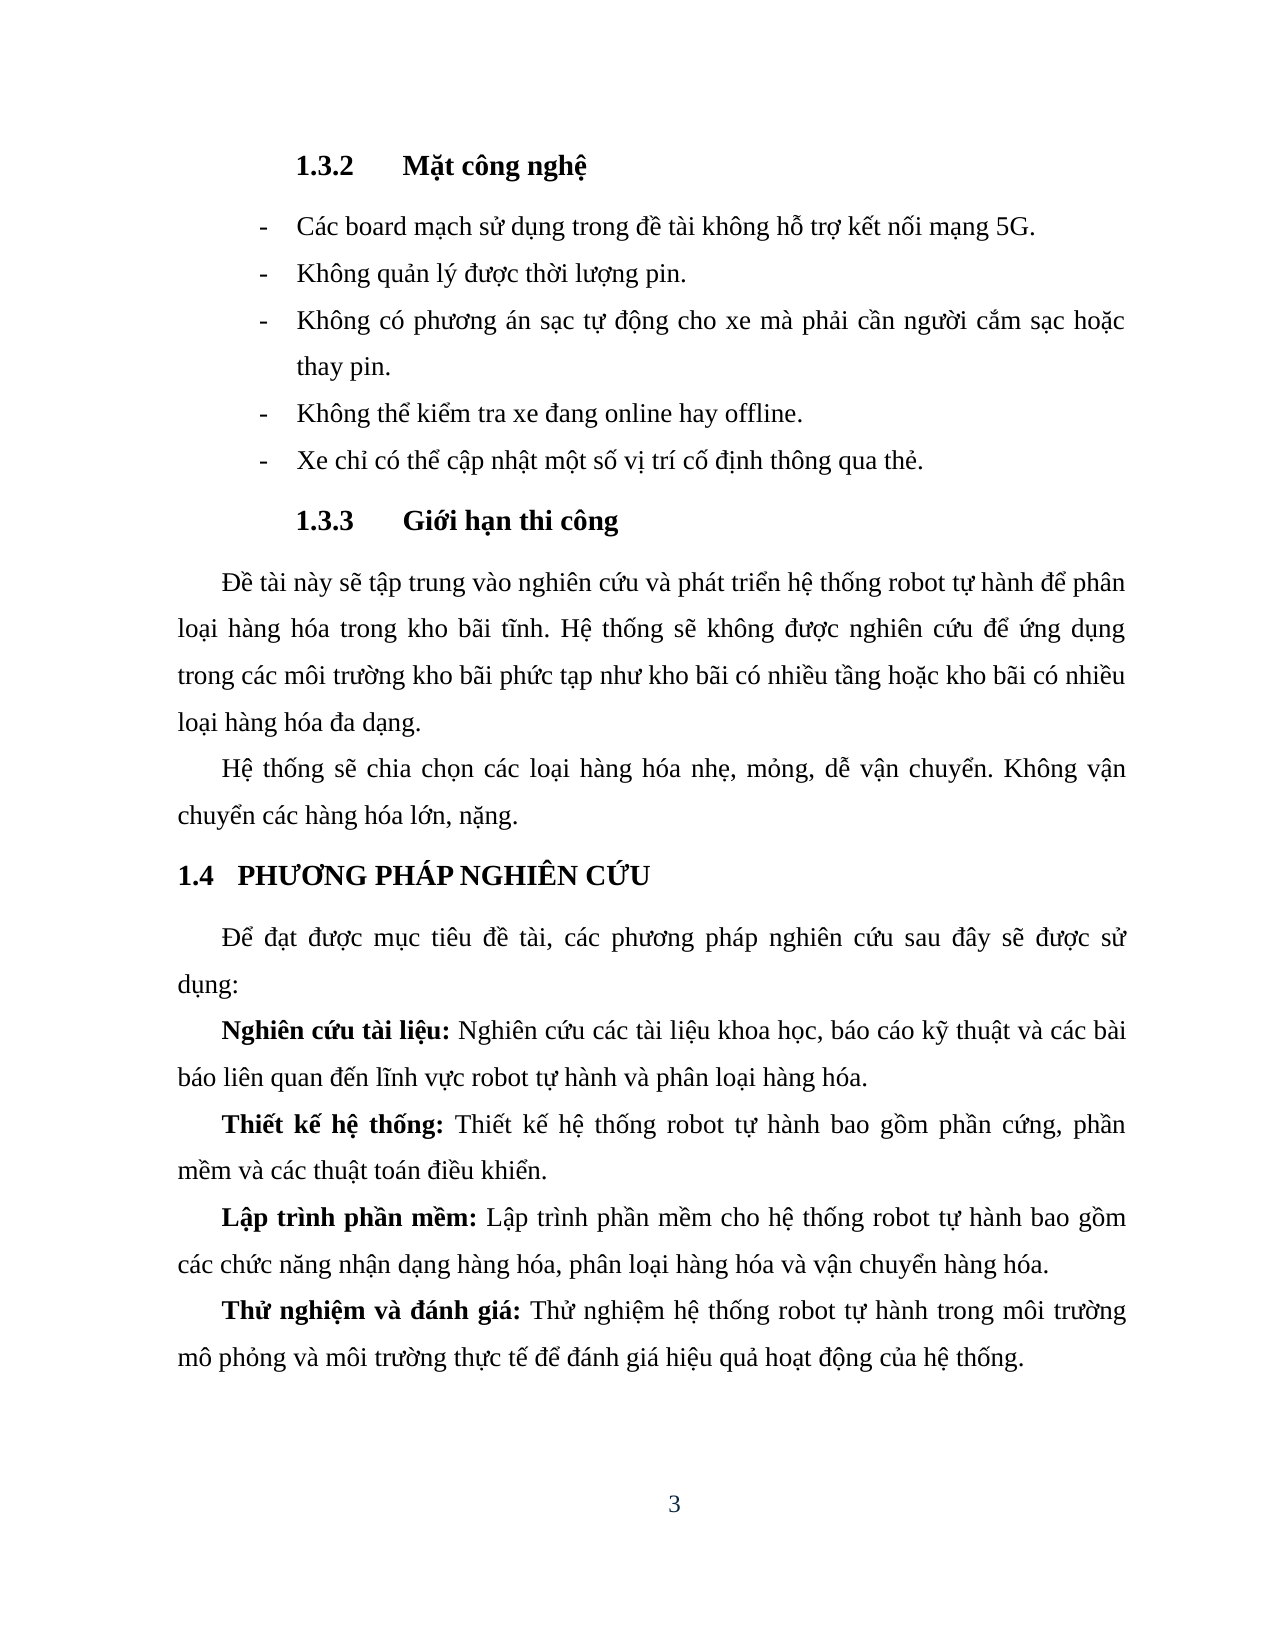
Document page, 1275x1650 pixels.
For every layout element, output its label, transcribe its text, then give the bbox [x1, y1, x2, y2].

subtitle PHƯƠNG PHÁP NGHIÊN CỨU [177, 858, 1127, 892]
text Nghiên cứu tài liệu: Nghiên cứu các tài liệu khoa học, báo cáo kỹ thuật và các bài báo liên quan đến lĩnh vực robot tự hành và phân loại hàng hóa. [177, 1014, 1127, 1092]
text Đề tài này sẽ tập trung vào nghiên cứu và phát triển hệ thống robot tự hành để phân loại hàng hóa trong kho bãi tĩnh. Hệ thống sẽ không được nghiên cứu để ứng dụng trong các môi trường kho bãi phức tạp như kho bãi có nhiều tầng hoặc kho bãi có nhiều loại hàng hóa đa dạng. [177, 566, 1127, 737]
text Lập trình phần mềm: Lập trình phần mềm cho hệ thống robot tự hành bao gồm các chức năng nhận dạng hàng hóa, phân loại hàng hóa và vận chuyển hàng hóa. [177, 1201, 1127, 1279]
text Để đạt được mục tiêu đề tài, các phương pháp nghiên cứu sau đây sẽ được sử dụng: [177, 921, 1127, 999]
subtitle Giới hạn thi công [251, 503, 1127, 537]
text Thiết kế hệ thống: Thiết kế hệ thống robot tự hành bao gồm phần cứng, phần mềm và các thuật toán điều khiển. [177, 1108, 1127, 1186]
list Các board mạch sử dụng trong đề tài không hỗ trợ kết nối mạng 5G. [259, 211, 1127, 242]
list Không thể kiểm tra xe đang online hay offline. [259, 397, 1127, 428]
text Thử nghiệm và đánh giá: Thử nghiệm hệ thống robot tự hành trong môi trường mô phỏng và môi trường thực tế để đánh giá hiệu quả hoạt động của hệ thống. [177, 1294, 1127, 1372]
text Hệ thống sẽ chia chọn các loại hàng hóa nhẹ, mỏng, dễ vận chuyển. Không vận chuyển các hàng hóa lớn, nặng. [177, 752, 1127, 830]
subtitle Mặt công nghệ [251, 148, 1127, 181]
list Xe chỉ có thể cập nhật một số vị trí cố định thông qua thẻ. [259, 444, 1127, 475]
list Không có phương án sạc tự động cho xe mà phải cần người cắm sạc hoặc thay pin. [259, 304, 1127, 382]
list Không quản lý được thời lượng pin. [259, 257, 1127, 288]
